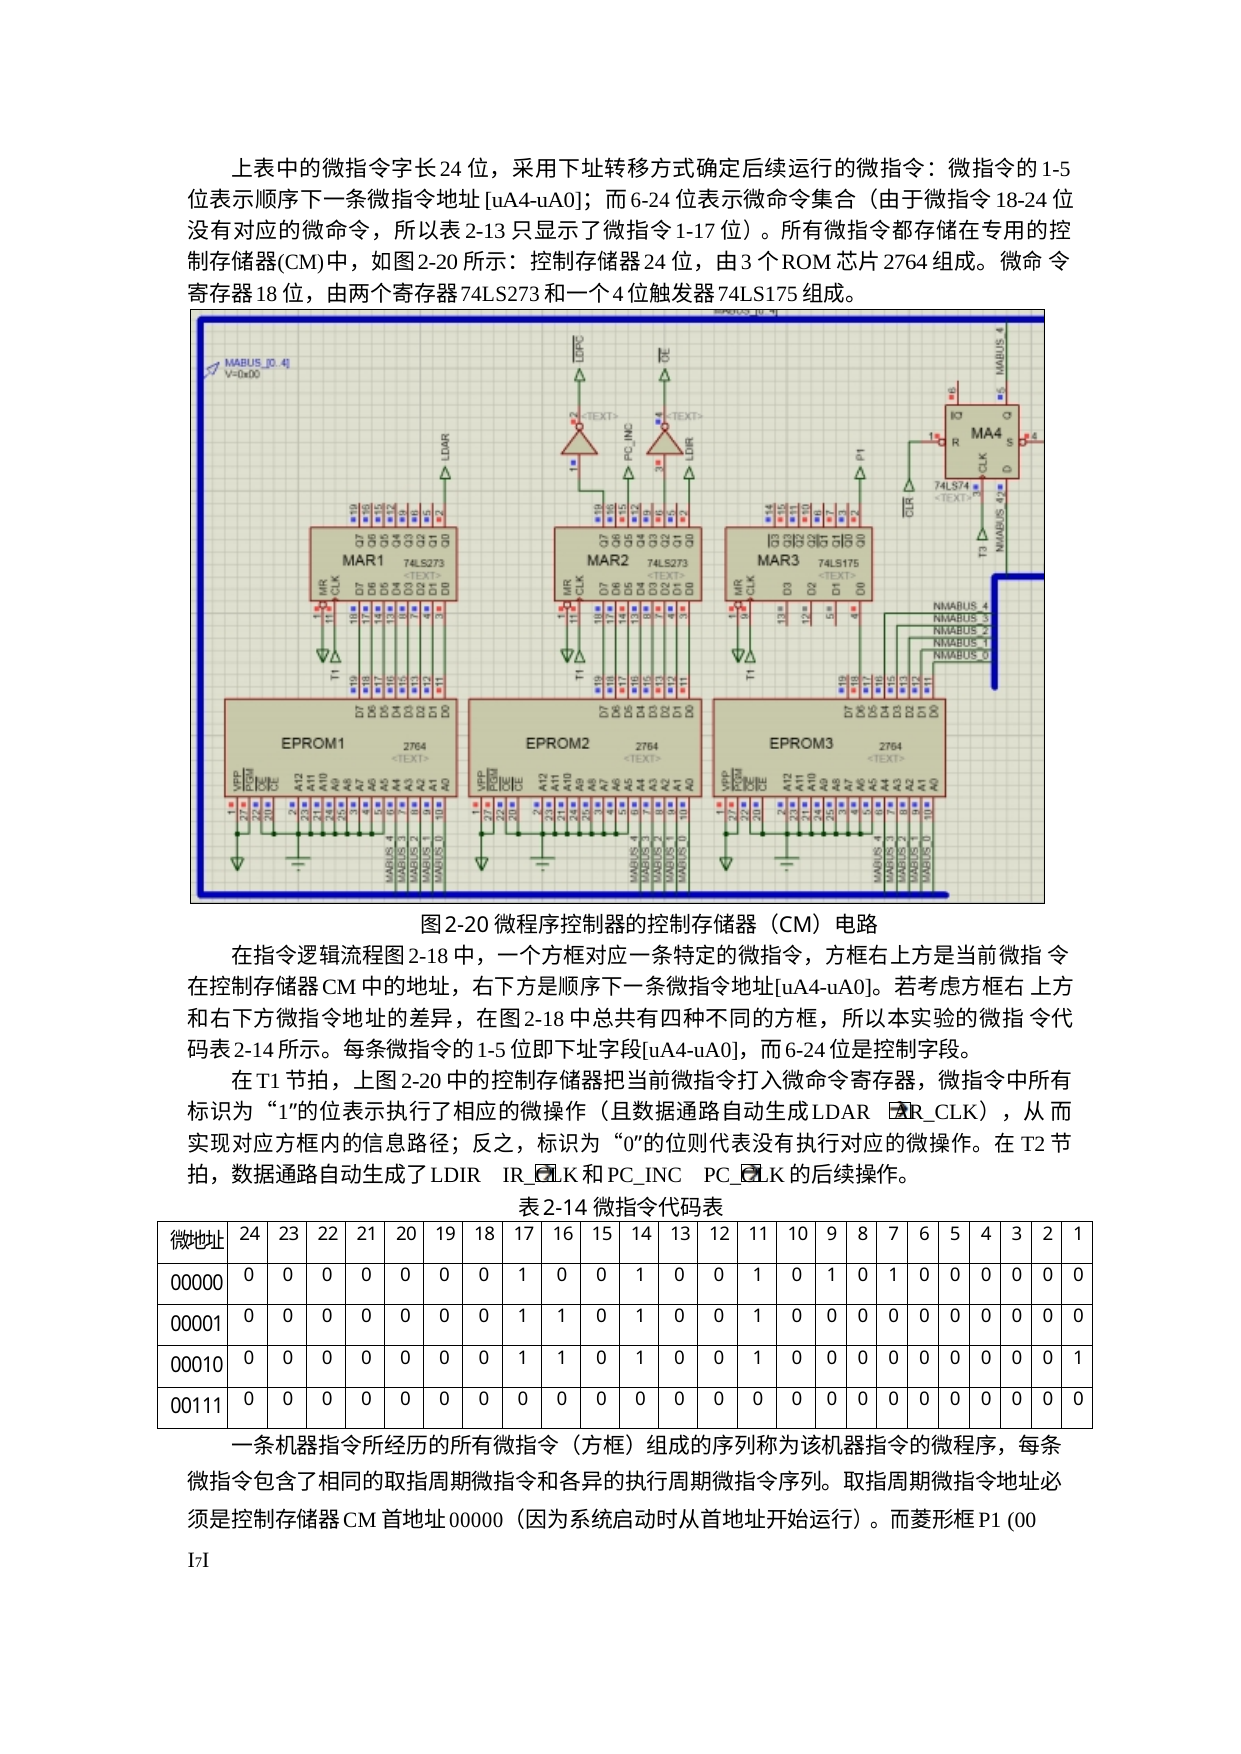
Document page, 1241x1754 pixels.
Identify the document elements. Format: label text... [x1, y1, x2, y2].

table_cell 0 [738, 1388, 776, 1428]
table_cell 0 [970, 1264, 1000, 1304]
table_cell 0 [385, 1264, 423, 1304]
table_cell 0 [463, 1346, 502, 1387]
table_header 4 [970, 1222, 1000, 1262]
text 表 2-14 微指令代码表 [518, 1198, 1103, 1220]
table_cell 1 [738, 1264, 776, 1304]
table_cell 0 [877, 1346, 907, 1387]
table_cell 0 [228, 1264, 267, 1304]
table_cell 0 [385, 1388, 423, 1428]
table_cell 0 [970, 1346, 1000, 1387]
table_header 17 [503, 1222, 541, 1262]
table_cell 0 [228, 1305, 267, 1345]
table_cell 1 [1062, 1346, 1092, 1387]
table_cell 0 [424, 1346, 462, 1387]
table_cell 0 [346, 1388, 384, 1428]
text 在 指 令 逻辑 流 程 图 2-18 中 ， 一个 方 框 对 应一 条 特 定的 微 指 令， 方框 右上 方 是 当 前微 指 令 在控制 存 储器 CM 中的 地址， 右 下方 是顺序下 一条 微 指 令地 址[uA4-uA0] 。若 考 虑 方框 右 上 方 和 右下方 微 指令地 址的差异 ，在图 2-18 中 总共有 四 种不 同 的 方框， 所以本 实 验的 微 指 令代码表 2-14 所示。每条微指令的 1-5 位即下址字段[uA4-uA0]，而 6-24 位是控制字段。 [187, 938, 1075, 1063]
table_cell 0 [659, 1346, 697, 1387]
table_cell 0 [463, 1305, 502, 1345]
table_cell 0 [1001, 1305, 1031, 1345]
table_cell 0 [847, 1388, 876, 1428]
table_cell 0 [698, 1305, 737, 1345]
table_cell 0 [385, 1346, 423, 1387]
table_header 6 [908, 1222, 938, 1262]
table_header 9 [816, 1222, 846, 1262]
table_cell 0 [463, 1264, 502, 1304]
table_cell 0 [228, 1346, 267, 1387]
picture [191, 310, 1044, 903]
table_cell 0 [939, 1305, 969, 1345]
table_header 18 [463, 1222, 502, 1262]
table_cell 0 [268, 1264, 306, 1304]
table_cell 0 [307, 1264, 345, 1304]
table_cell 0 [1032, 1388, 1061, 1428]
table_header 22 [307, 1222, 345, 1262]
table_cell 0 [908, 1264, 938, 1304]
table_cell 1 [542, 1305, 580, 1345]
table_cell 0 [424, 1305, 462, 1345]
table_cell 1 [503, 1264, 541, 1304]
table_cell 1 [503, 1346, 541, 1387]
table_cell 0 [346, 1305, 384, 1345]
table_header 10 [777, 1222, 815, 1262]
table_cell 0 [424, 1388, 462, 1428]
table_header 23 [268, 1222, 306, 1262]
table_header 21 [346, 1222, 384, 1262]
table_cell 0 [228, 1388, 267, 1428]
table_header 20 [385, 1222, 423, 1262]
table_cell 1 [877, 1264, 907, 1304]
table_cell 0 [307, 1346, 345, 1387]
table_cell 0 [268, 1388, 306, 1428]
text 微指令包含了相同的取指周期微指令和各异的执行周期微指令序列。取指周期微指令地址必 须是控制存储器 CM 首地址 00000（因为系统启动时从首地址开始运行）。而菱形框 P1 (00 [187, 1459, 1068, 1535]
table_cell 0 [542, 1388, 580, 1428]
table_cell 1 [620, 1264, 658, 1304]
table_cell 0 [698, 1346, 737, 1387]
table_header 3 [1001, 1222, 1031, 1262]
table_header 5 [939, 1222, 969, 1262]
table_cell 0 [659, 1388, 697, 1428]
table_cell 0 [939, 1388, 969, 1428]
table_header 14 [620, 1222, 658, 1262]
table_cell 0 [307, 1388, 345, 1428]
table_header 8 [847, 1222, 876, 1262]
text 在 T1 节拍，上图 2-20 中的控制存储器把当前微指令打入微命令寄存器，微指令中所有 标 识 为“ 1 ” 的位 表 示执 行 了相 应 的 微 操作（ 且 数 据通 路 自 动生成 LDAR AR_CLK ）， 从 而实 现对应方框 内的信 息路径；反之，标识为“0” 的位 则代表没有执行对 应的微 操作。在 T2 节拍，数据通路自动生成了 LDIR IR_CLK 和 PC_INC PC_CLK 的后续操作。 [187, 1063, 1074, 1188]
text I7I [187, 1548, 1103, 1573]
table_cell 0 [939, 1264, 969, 1304]
table_cell 0 [620, 1388, 658, 1428]
table_cell 0 [1001, 1388, 1031, 1428]
table_cell 0 [698, 1388, 737, 1428]
table_cell 0 [847, 1346, 876, 1387]
table_cell 0 [908, 1305, 938, 1345]
table_cell 0 [777, 1264, 815, 1304]
table_header 2 [1032, 1222, 1061, 1262]
table_cell 0 [581, 1346, 619, 1387]
table_cell 0 [698, 1264, 737, 1304]
table_cell 0 [777, 1388, 815, 1428]
table_cell 0 [970, 1305, 1000, 1345]
table_cell 00111 [158, 1388, 227, 1428]
table_cell 0 [659, 1264, 697, 1304]
table_cell 0 [1032, 1264, 1061, 1304]
table_cell 0 [777, 1346, 815, 1387]
table_cell 0 [816, 1388, 846, 1428]
text 一条机器指令所经历的所有微指令（方框）组成的序列称为该机器指令的微程序，每条 [231, 1436, 1103, 1458]
table_cell 0 [816, 1305, 846, 1345]
table_header 1 [1062, 1222, 1092, 1262]
table_header 7 [877, 1222, 907, 1262]
table_header 19 [424, 1222, 462, 1262]
table_cell 00001 [158, 1305, 227, 1345]
table_header 12 [698, 1222, 737, 1262]
table_cell 0 [777, 1305, 815, 1345]
table_header 16 [542, 1222, 580, 1262]
table_header 微地址 [158, 1222, 227, 1262]
table_cell 0 [424, 1264, 462, 1304]
text 图 2-20 微程序控制器的控制存储器（CM）电路 [420, 915, 1103, 937]
table_cell 0 [581, 1264, 619, 1304]
table_cell 1 [620, 1346, 658, 1387]
table_cell 00010 [158, 1346, 227, 1387]
table_cell 0 [268, 1346, 306, 1387]
table_header 11 [738, 1222, 776, 1262]
table_cell 0 [908, 1388, 938, 1428]
table_cell 1 [620, 1305, 658, 1345]
table_cell 0 [1001, 1264, 1031, 1304]
table_cell 0 [816, 1346, 846, 1387]
table_cell 1 [816, 1264, 846, 1304]
table_cell 0 [1032, 1346, 1061, 1387]
table_cell 0 [503, 1388, 541, 1428]
table_cell 0 [1062, 1305, 1092, 1345]
table_cell 0 [581, 1305, 619, 1345]
table_cell 1 [503, 1305, 541, 1345]
table_cell 0 [1062, 1264, 1092, 1304]
table_cell 0 [877, 1305, 907, 1345]
table_cell 1 [542, 1346, 580, 1387]
table_cell 0 [1062, 1388, 1092, 1428]
table_cell 0 [346, 1264, 384, 1304]
table_cell 0 [939, 1346, 969, 1387]
table_cell 0 [307, 1305, 345, 1345]
table_cell 0 [847, 1305, 876, 1345]
table_cell 0 [385, 1305, 423, 1345]
table_cell 00000 [158, 1264, 227, 1304]
table_header 13 [659, 1222, 697, 1262]
table_cell 0 [268, 1305, 306, 1345]
table_cell 0 [581, 1388, 619, 1428]
table_cell 1 [738, 1346, 776, 1387]
text 上 表 中 的 微 指 令 字 长 24 位 ， 采 用 下 址 转 移 方 式 确 定 后 续 运 行 的 微 指 令 ： 微 指 令的 1-5 位表示顺序下一条微指令地址 [uA4-uA0]；而 6-24 位表示微命令集合（由于微指令 18-24 位 没 有 对 应 的 微 命 令 ， 所 以 表 2-13 只 显 示 了 微 指 令 1-17 位 ）。所有微 指令 都存 储在 专 用 的 控 制 存 储 器 (CM) 中 ， 如图 2-20 所 示 ： 控 制 存 储器 24 位 ， 由 3 个 ROM 芯 片 2764 组 成 。 微 命 令寄存器 18 位，由两个寄存器 74LS273 和一个 4 位触发器 74LS175 组成。 [187, 151, 1075, 307]
table_cell 0 [908, 1346, 938, 1387]
table_cell 0 [970, 1388, 1000, 1428]
table_cell 0 [1032, 1305, 1061, 1345]
table_cell 0 [346, 1346, 384, 1387]
table_cell 0 [542, 1264, 580, 1304]
table_cell 0 [1001, 1346, 1031, 1387]
table_cell 1 [738, 1305, 776, 1345]
table_cell 0 [877, 1388, 907, 1428]
table_cell 0 [659, 1305, 697, 1345]
table_cell 0 [847, 1264, 876, 1304]
table_header 15 [581, 1222, 619, 1262]
table_cell 0 [463, 1388, 502, 1428]
table_header 24 [228, 1222, 267, 1262]
